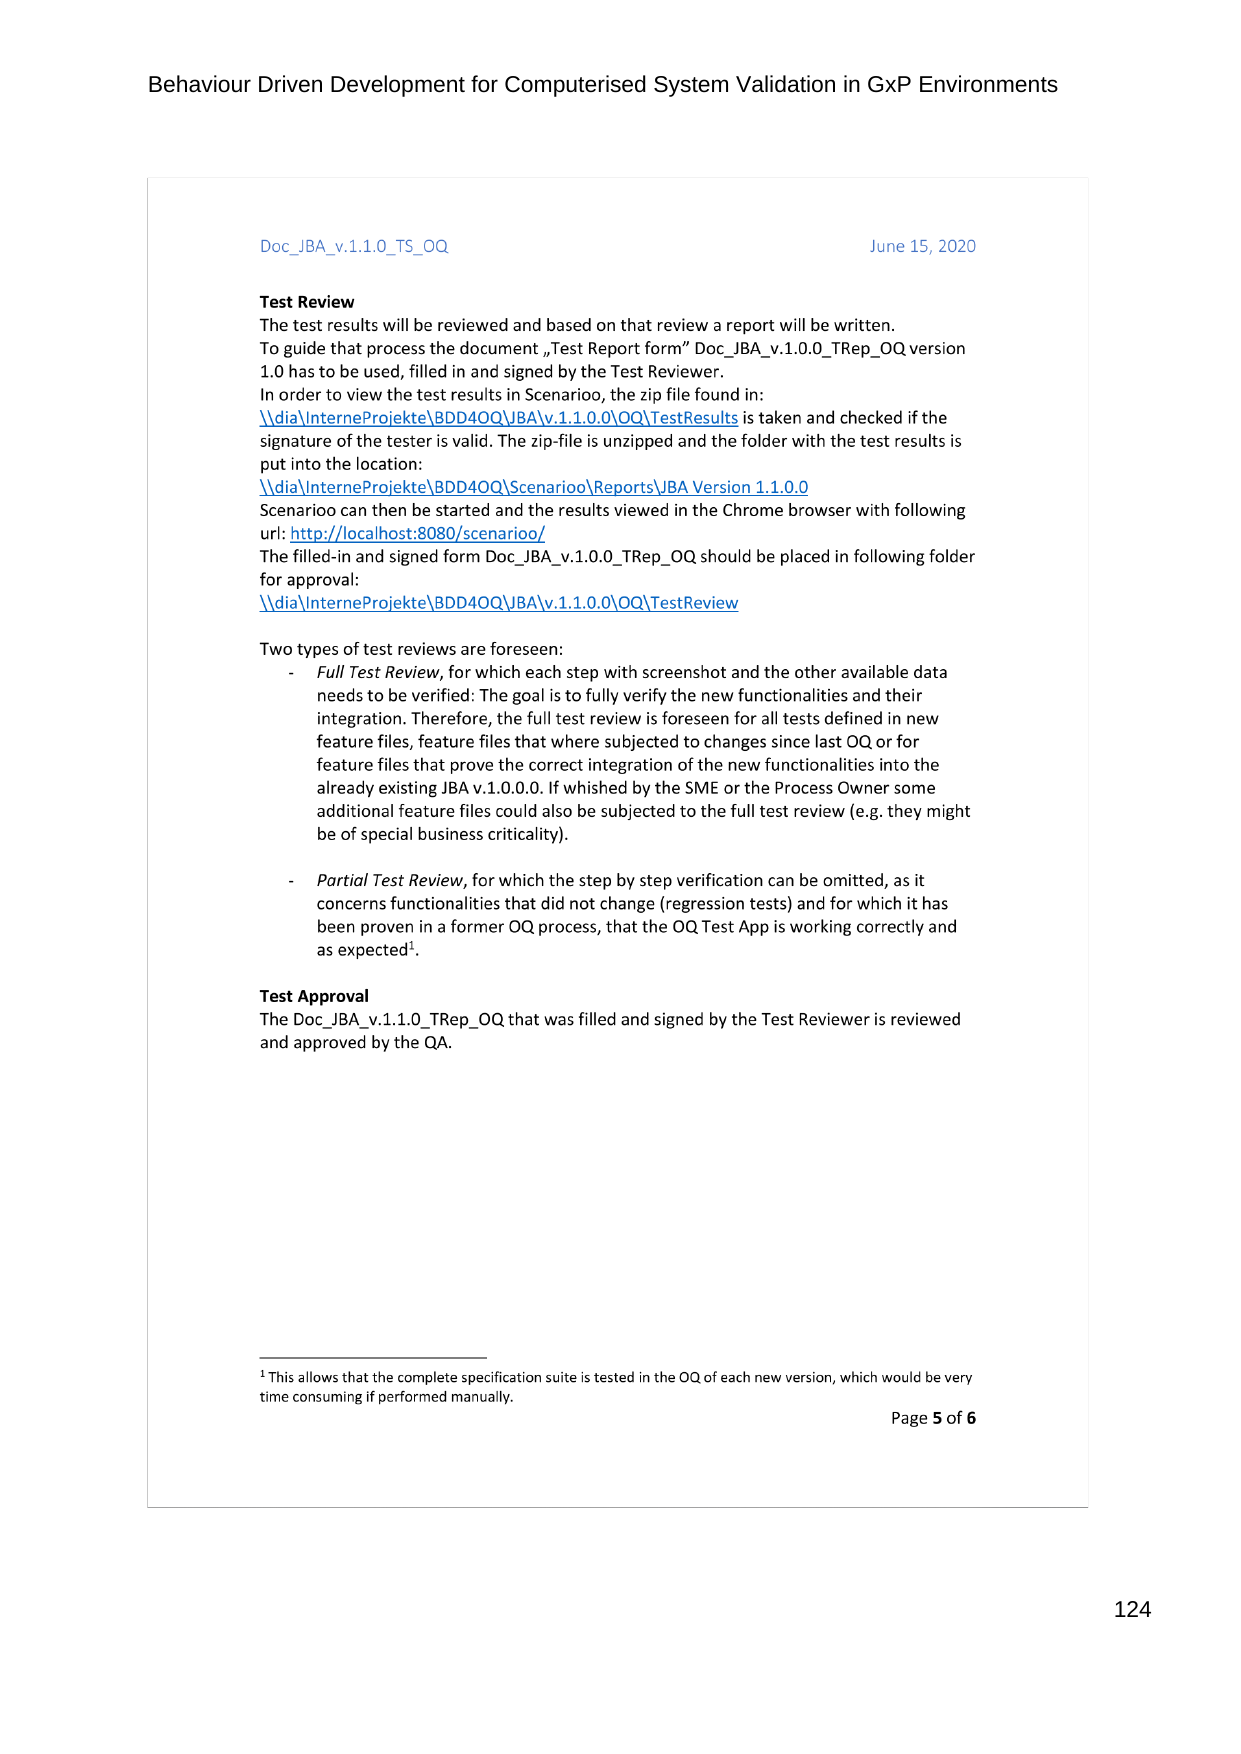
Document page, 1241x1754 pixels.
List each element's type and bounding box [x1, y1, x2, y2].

picture [147, 177, 1089, 1508]
